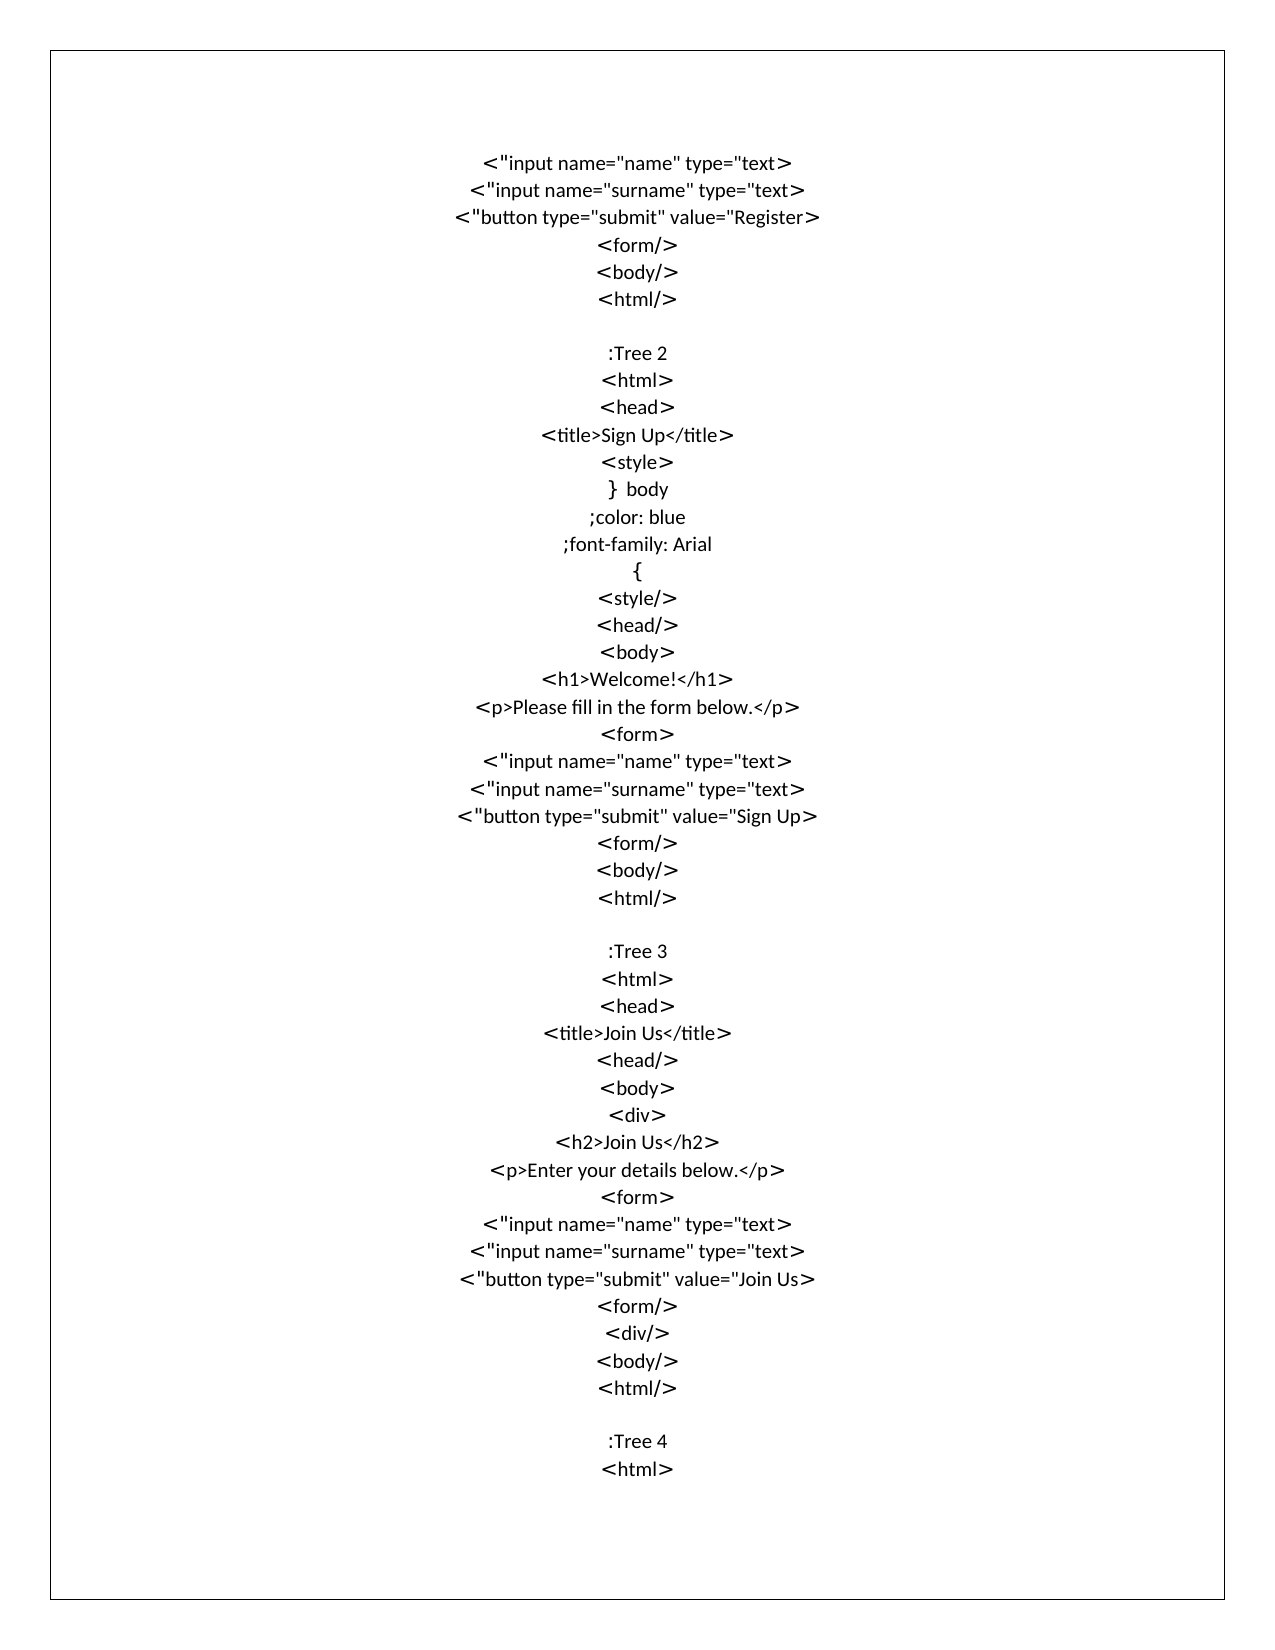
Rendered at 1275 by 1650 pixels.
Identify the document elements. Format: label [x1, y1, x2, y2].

text [150, 150, 1125, 1481]
